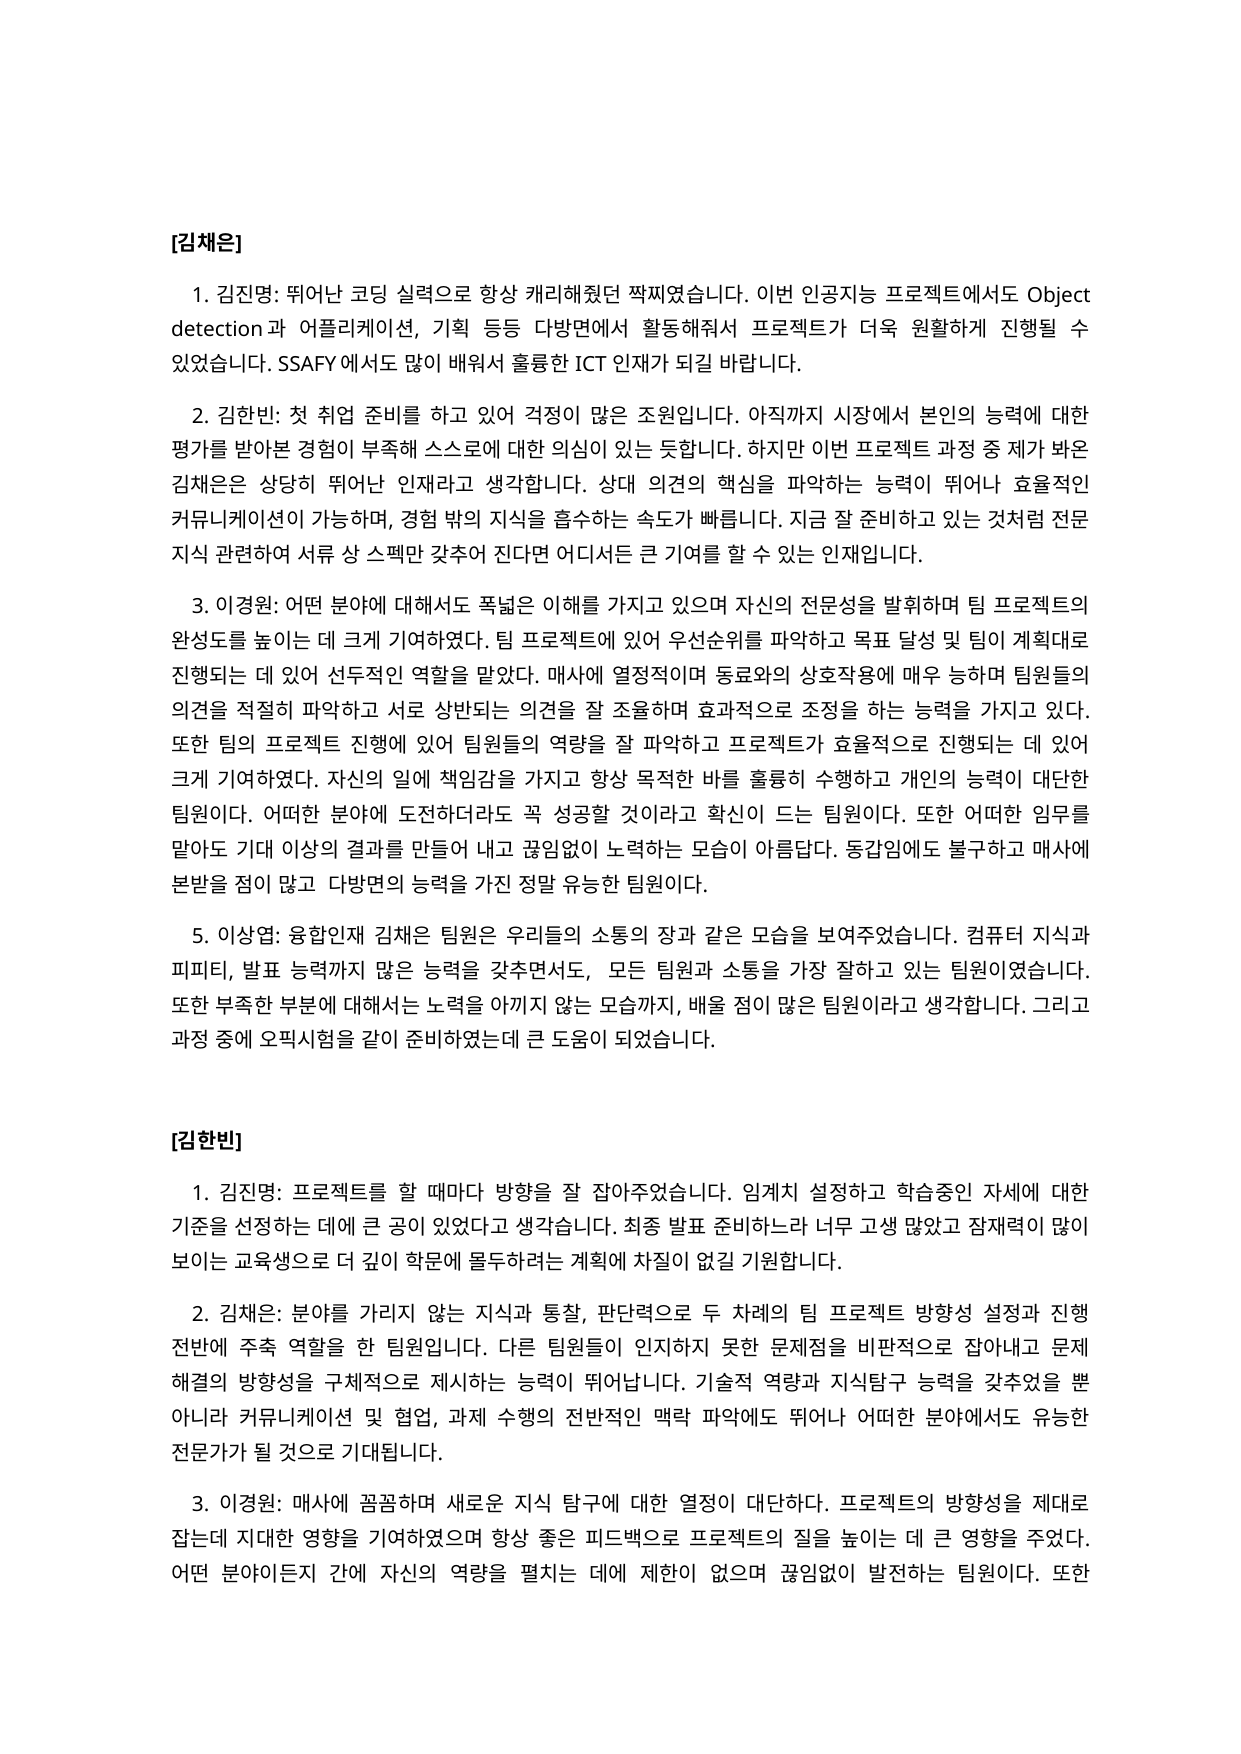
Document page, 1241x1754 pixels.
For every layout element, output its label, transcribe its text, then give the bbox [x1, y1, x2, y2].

text 2. 김채은: 분야를 가리지 않는 지식과 통찰, 판단력으로 두 차례의 팀 프로젝트 방향성 설정과 진행 전반에 주축 역할을 한 팀원입니다. 다른 팀원들이 인지하지 못한 문제점을 비판적으로 잡아내고 문제 해결의 방향성을 구체적으로 제시하는 능력이 뛰어납니다. 기술적 역량과 지식탐구 능력을 갖추었을 뿐 아니라 커뮤니케이션 및 협업, 과제 수행의 전반적인 맥락 파악에도 뛰어나 어떠한 분야에서도 유능한 전문가가 될 것으로 기대됩니다. [171, 1297, 1090, 1466]
text [김한빈] [150, 1124, 1090, 1155]
text [김채은] [150, 226, 1090, 257]
text 2. 김한빈: 첫 취업 준비를 하고 있어 걱정이 많은 조원입니다. 아직까지 시장에서 본인의 능력에 대한 평가를 받아본 경험이 부족해 스스로에 대한 의심이 있는 듯합니다. 하지만 이번 프로젝트 과정 중 제가 봐온 김채은은 상당히 뛰어난 인재라고 생각합니다. 상대 의견의 핵심을 파악하는 능력이 뛰어나 효율적인 커뮤니케이션이 가능하며, 경험 밖의 지식을 흡수하는 속도가 빠릅니다. 지금 잘 준비하고 있는 것처럼 전문 지식 관련하여 서류 상 스펙만 갖추어 진다면 어디서든 큰 기여를 할 수 있는 인재입니다. [171, 399, 1090, 568]
text 3. 이경원: 어떤 분야에 대해서도 폭넓은 이해를 가지고 있으며 자신의 전문성을 발휘하며 팀 프로젝트의 완성도를 높이는 데 크게 기여하였다. 팀 프로젝트에 있어 우선순위를 파악하고 목표 달성 및 팀이 계획대로 진행되는 데 있어 선두적인 역할을 맡았다. 매사에 열정적이며 동료와의 상호작용에 매우 능하며 팀원들의 의견을 적절히 파악하고 서로 상반되는 의견을 잘 조율하며 효과적으로 조정을 하는 능력을 가지고 있다. 또한 팀의 프로젝트 진행에 있어 팀원들의 역량을 잘 파악하고 프로젝트가 효율적으로 진행되는 데 있어 크게 기여하였다. 자신의 일에 책임감을 가지고 항상 목적한 바를 훌륭히 수행하고 개인의 능력이 대단한 팀원이다. 어떠한 분야에 도전하더라도 꼭 성공할 것이라고 확신이 드는 팀원이다. 또한 어떠한 임무를 맡아도 기대 이상의 결과를 만들어 내고 끊임없이 노력하는 모습이 아름답다. 동갑임에도 불구하고 매사에 본받을 점이 많고 다방면의 능력을 가진 정말 유능한 팀원이다. [171, 589, 1090, 898]
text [171, 1487, 1090, 1587]
text 1. 김진명: 프로젝트를 할 때마다 방향을 잘 잡아주었습니다. 임계치 설정하고 학습중인 자세에 대한 기준을 선정하는 데에 큰 공이 있었다고 생각습니다. 최종 발표 준비하느라 너무 고생 많았고 잠재력이 많이 보이는 교육생으로 더 깊이 학문에 몰두하려는 계획에 차질이 없길 기원합니다. [171, 1176, 1090, 1276]
text 1. 김진명: 뛰어난 코딩 실력으로 항상 캐리해줬던 짝찌였습니다. 이번 인공지능 프로젝트에서도 Object detection과 어플리케이션, 기획 등등 다방면에서 활동해줘서 프로젝트가 더욱 원활하게 진행될 수 있었습니다. SSAFY에서도 많이 배워서 훌륭한 ICT 인재가 되길 바랍니다. [171, 278, 1090, 378]
text 5. 이상엽: 융합인재 김채은 팀원은 우리들의 소통의 장과 같은 모습을 보여주었습니다. 컴퓨터 지식과 피피티, 발표 능력까지 많은 능력을 갖추면서도, 모든 팀원과 소통을 가장 잘하고 있는 팀원이였습니다. 또한 부족한 부분에 대해서는 노력을 아끼지 않는 모습까지, 배울 점이 많은 팀원이라고 생각합니다. 그리고 과정 중에 오픽시험을 같이 준비하였는데 큰 도움이 되었습니다. [171, 919, 1090, 1054]
